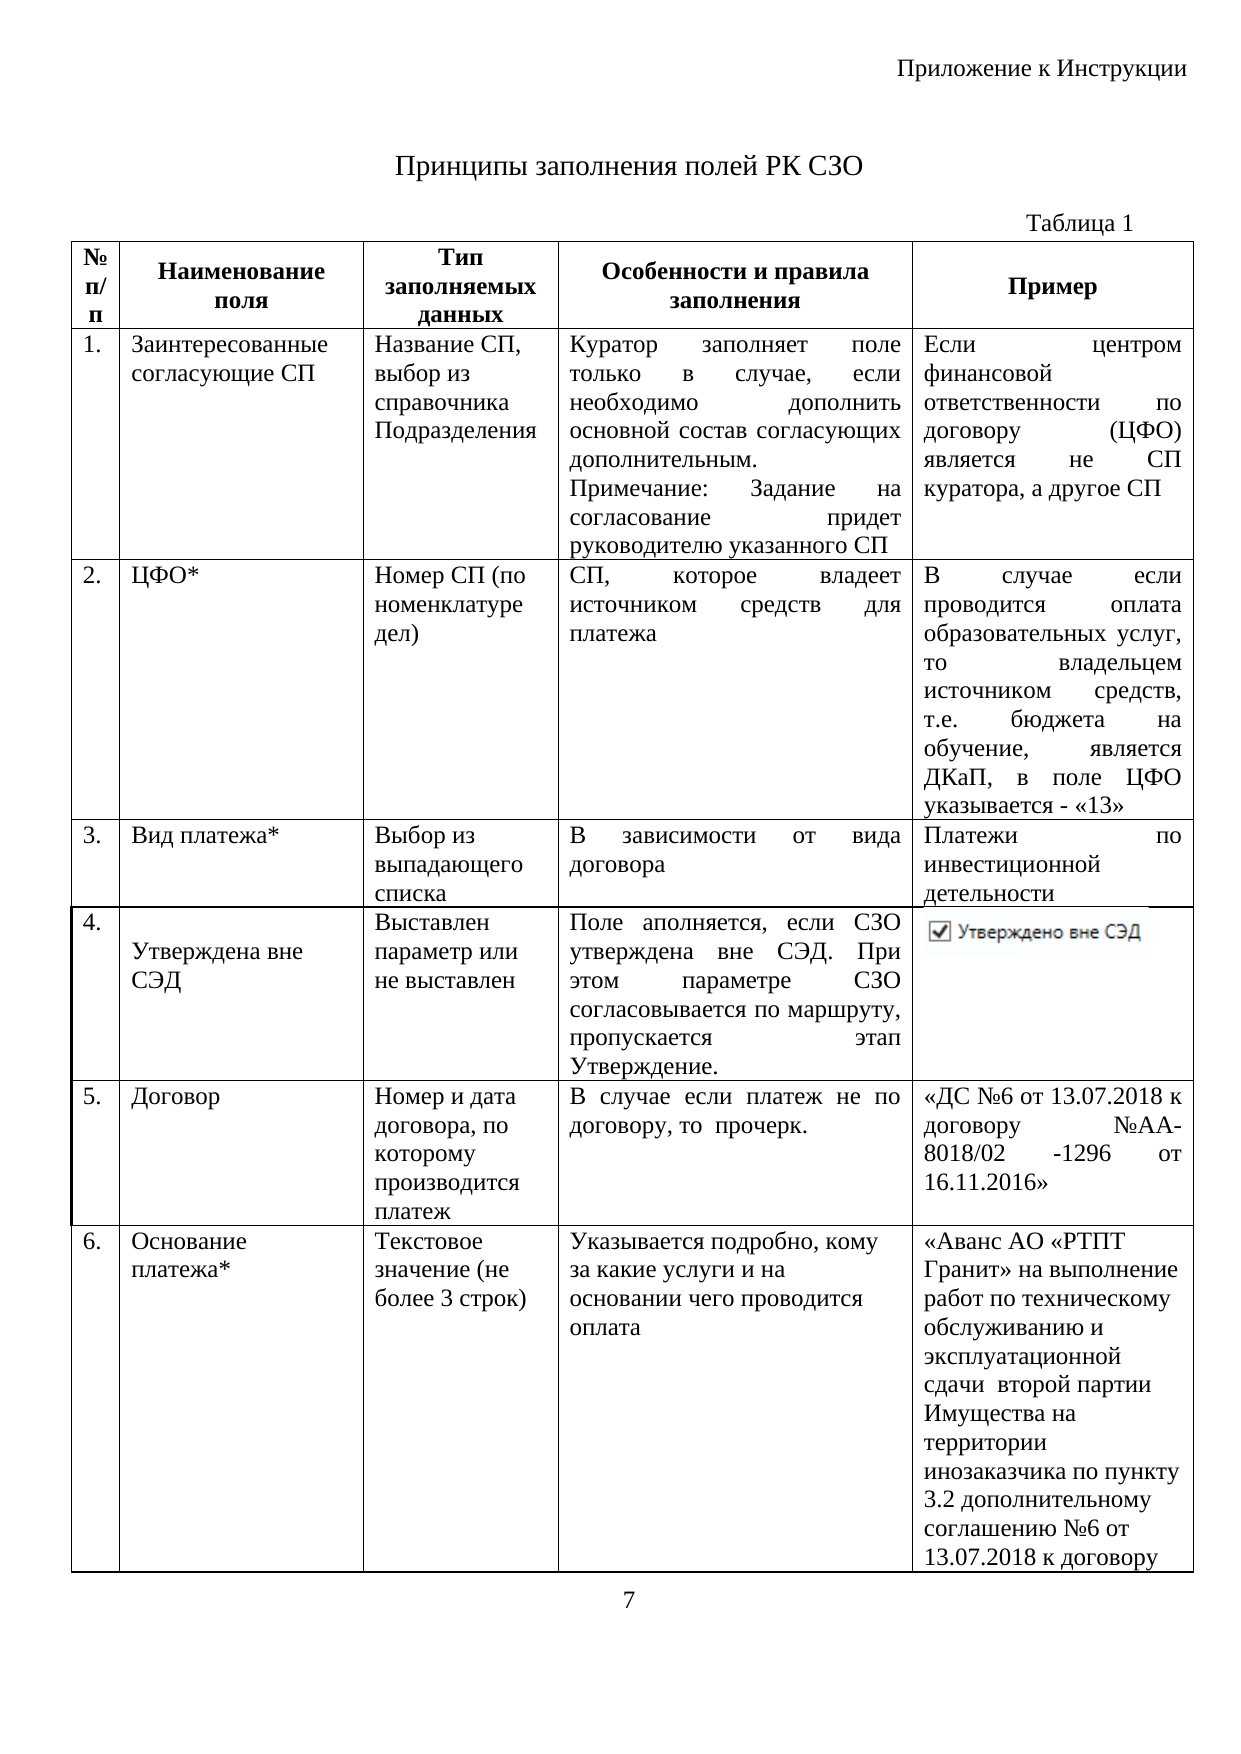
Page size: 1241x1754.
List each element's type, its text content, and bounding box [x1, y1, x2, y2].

table_header Тип заполняемых данных [364, 242, 558, 328]
table_cell [72, 329, 119, 559]
table_header Пример [913, 242, 1193, 328]
table_cell Договор [120, 1081, 363, 1225]
table_cell Платежи по инвестиционной детельности [913, 820, 1193, 906]
table_cell Название СП, выбор из справочника Подразделения [364, 329, 558, 559]
table_cell В зависимости от вида договора [559, 820, 912, 906]
text Таблица 1 [71, 208, 1134, 237]
table_cell Заинтересованные согласующие СП [120, 329, 363, 559]
table_header Особенности и правила заполнения [559, 242, 912, 328]
table_cell Выбор из выпадающего списка [364, 820, 558, 906]
table_cell Вид платежа* [120, 820, 363, 906]
table_cell В случае если проводится оплата образовательных услуг, то владельцем источником средств, т.е. бюджета на обучение, является ДКаП, в поле ЦФО указывается - «13» [913, 560, 1193, 819]
picture [923, 907, 1149, 956]
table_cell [364, 1226, 558, 1571]
table_cell Номер и дата договора, по которому производится платеж [364, 1081, 558, 1225]
table_cell Номер СП (по номенклатуре дел) [364, 560, 558, 819]
table_cell Утверждена вне СЭД [120, 908, 363, 1080]
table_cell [559, 1226, 912, 1571]
table_cell Если центром финансовой ответственности по договору (ЦФО) является не СП куратора, а другое СП [913, 329, 1193, 559]
table_cell В случае если платеж не по договору, то прочерк. [559, 1081, 912, 1225]
table_cell [913, 908, 1193, 1080]
table_header Наименование поля [120, 242, 363, 328]
table_cell ЦФО* [120, 560, 363, 819]
table_cell [73, 908, 119, 1080]
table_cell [913, 1226, 1193, 1571]
table_cell Основание платежа* [120, 1226, 363, 1571]
table_cell [72, 1226, 119, 1571]
table_cell Куратор заполняет поле только в случае, если необходимо дополнить основной состав согласующих дополнительным. Примечание: Задание на согласование придет руководителю указанного СП [559, 329, 912, 559]
table_header № п/п [72, 242, 119, 328]
table_cell [72, 820, 119, 906]
table_cell [72, 560, 119, 819]
table_cell [73, 1081, 119, 1225]
table_cell «ДС №6 от 13.07.2018 к договору №АА- 8018/02 -1296 от 16.11.2016» [913, 1081, 1193, 1225]
text Принципы заполнения полей РК СЗО [71, 148, 1187, 182]
text Приложение к Инструкции [71, 53, 1187, 82]
table_cell Поле аполняется, если СЗО утверждена вне СЭД. При этом параметре СЗО согласовывается по маршруту, пропускается этап Утверждение. [559, 908, 912, 1080]
table_cell СП, которое владеет источником средств для платежа [559, 560, 912, 819]
table_cell Выставлен параметр или не выставлен [364, 908, 558, 1080]
